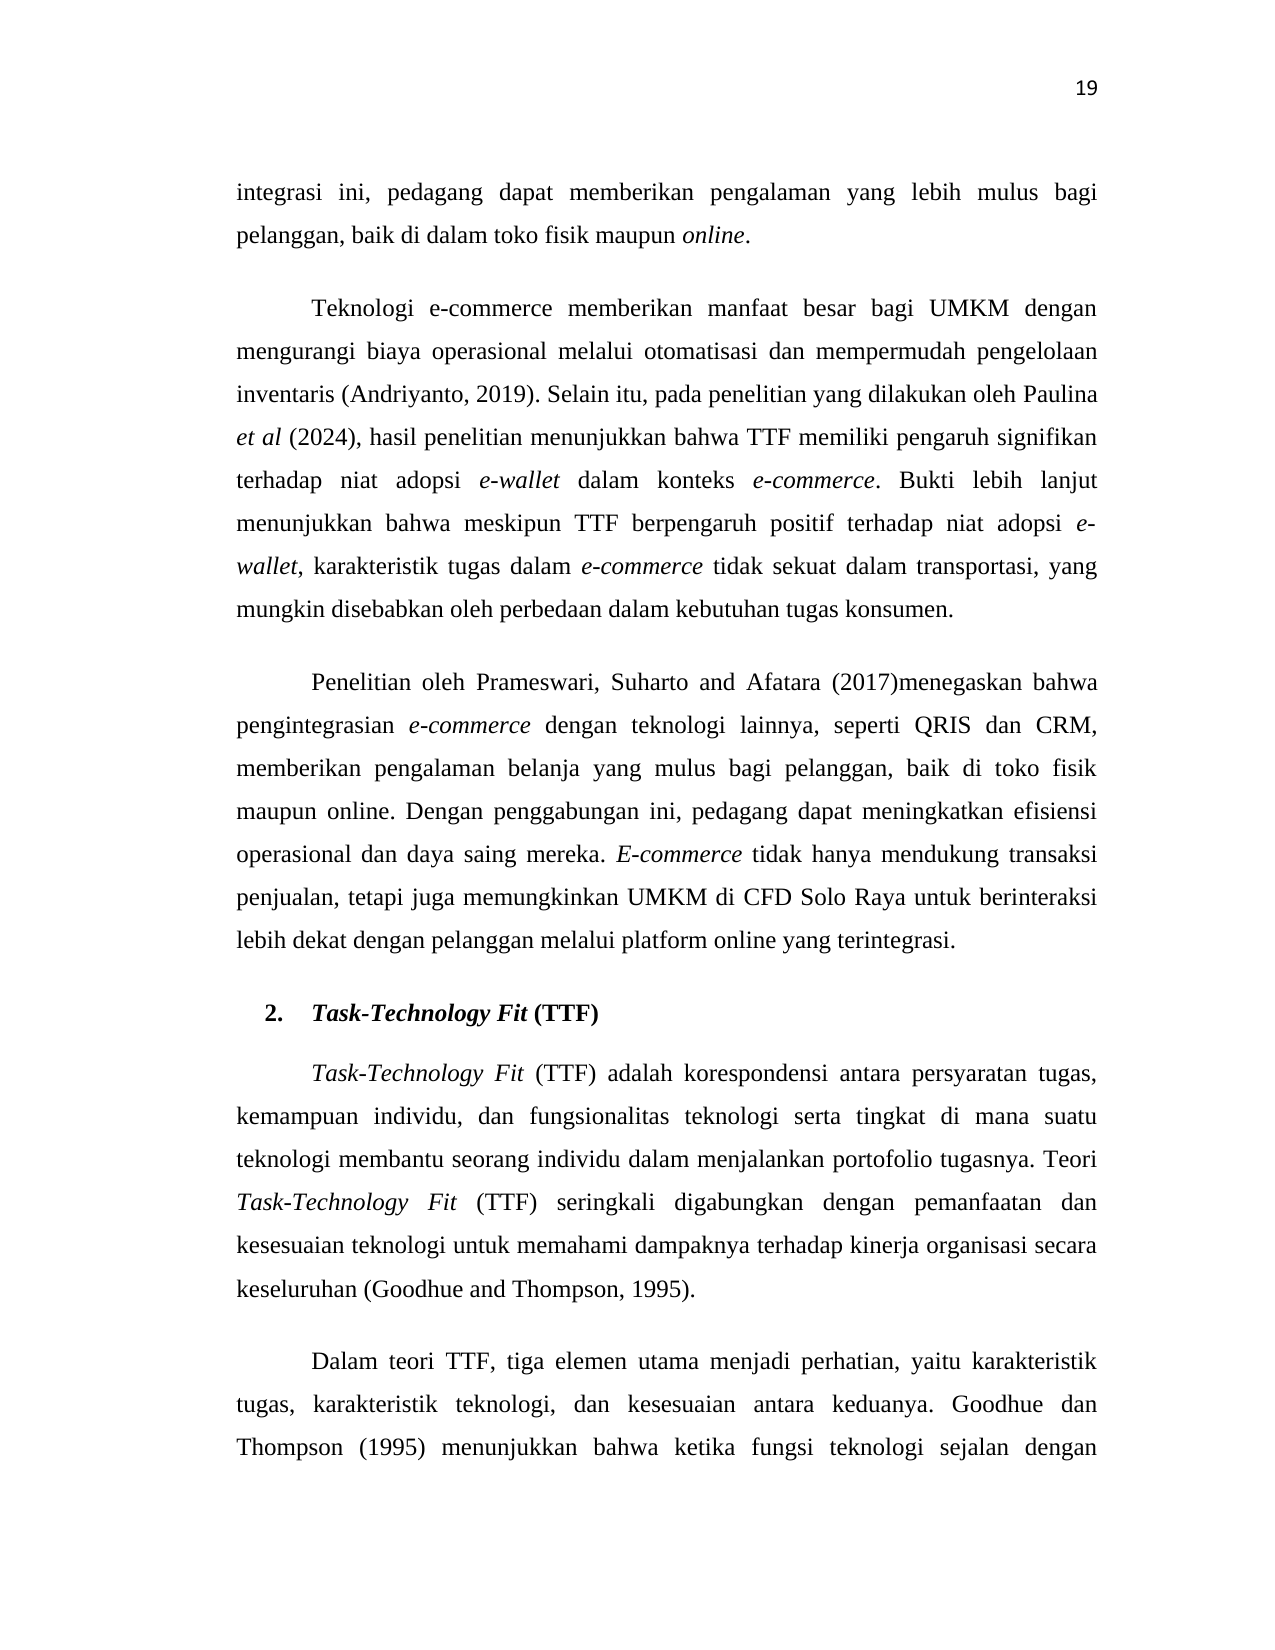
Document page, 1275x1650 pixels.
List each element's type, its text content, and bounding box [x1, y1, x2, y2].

subtitle Task-Technology Fit (TTF) [264, 998, 1098, 1027]
text Teknologi e-commerce memberikan manfaat besar bagi UMKM dengan mengurangi biaya operasional melalui otomatisasi dan mempermudah pengelolaan inventaris (Andriyanto, 2019). Selain itu, pada penelitian yang dilakukan oleh Paulina et al (2024), hasil penelitian menunjukkan bahwa TTF memiliki pengaruh signifikan terhadap niat adopsi e-wallet dalam konteks e-commerce. Bukti lebih lanjut menunjukkan bahwa meskipun TTF berpengaruh positif terhadap niat adopsi e-wallet, karakteristik tugas dalam e-commerce tidak sekuat dalam transportasi, yang mungkin disebabkan oleh perbedaan dalam kebutuhan tugas konsumen. [236, 293, 1098, 623]
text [236, 177, 1098, 249]
text Task-Technology Fit (TTF) adalah korespondensi antara persyaratan tugas, kemampuan individu, dan fungsionalitas teknologi serta tingkat di mana suatu teknologi membantu seorang individu dalam menjalankan portofolio tugasnya. Teori Task-Technology Fit (TTF) seringkali digabungkan dengan pemanfaatan dan kesesuaian teknologi untuk memahami dampaknya terhadap kinerja organisasi secara keseluruhan (Goodhue and Thompson, 1995). [236, 1058, 1098, 1302]
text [236, 1346, 1098, 1461]
text Penelitian oleh Prameswari, Suharto and Afatara (2017)menegaskan bahwa pengintegrasian e-commerce dengan teknologi lainnya, seperti QRIS dan CRM, memberikan pengalaman belanja yang mulus bagi pelanggan, baik di toko fisik maupun online. Dengan penggabungan ini, pedagang dapat meningkatkan efisiensi operasional dan daya saing mereka. E-commerce tidak hanya mendukung transaksi penjualan, tetapi juga memungkinkan UMKM di CFD Solo Raya untuk berinteraksi lebih dekat dengan pelanggan melalui platform online yang terintegrasi. [236, 667, 1098, 954]
